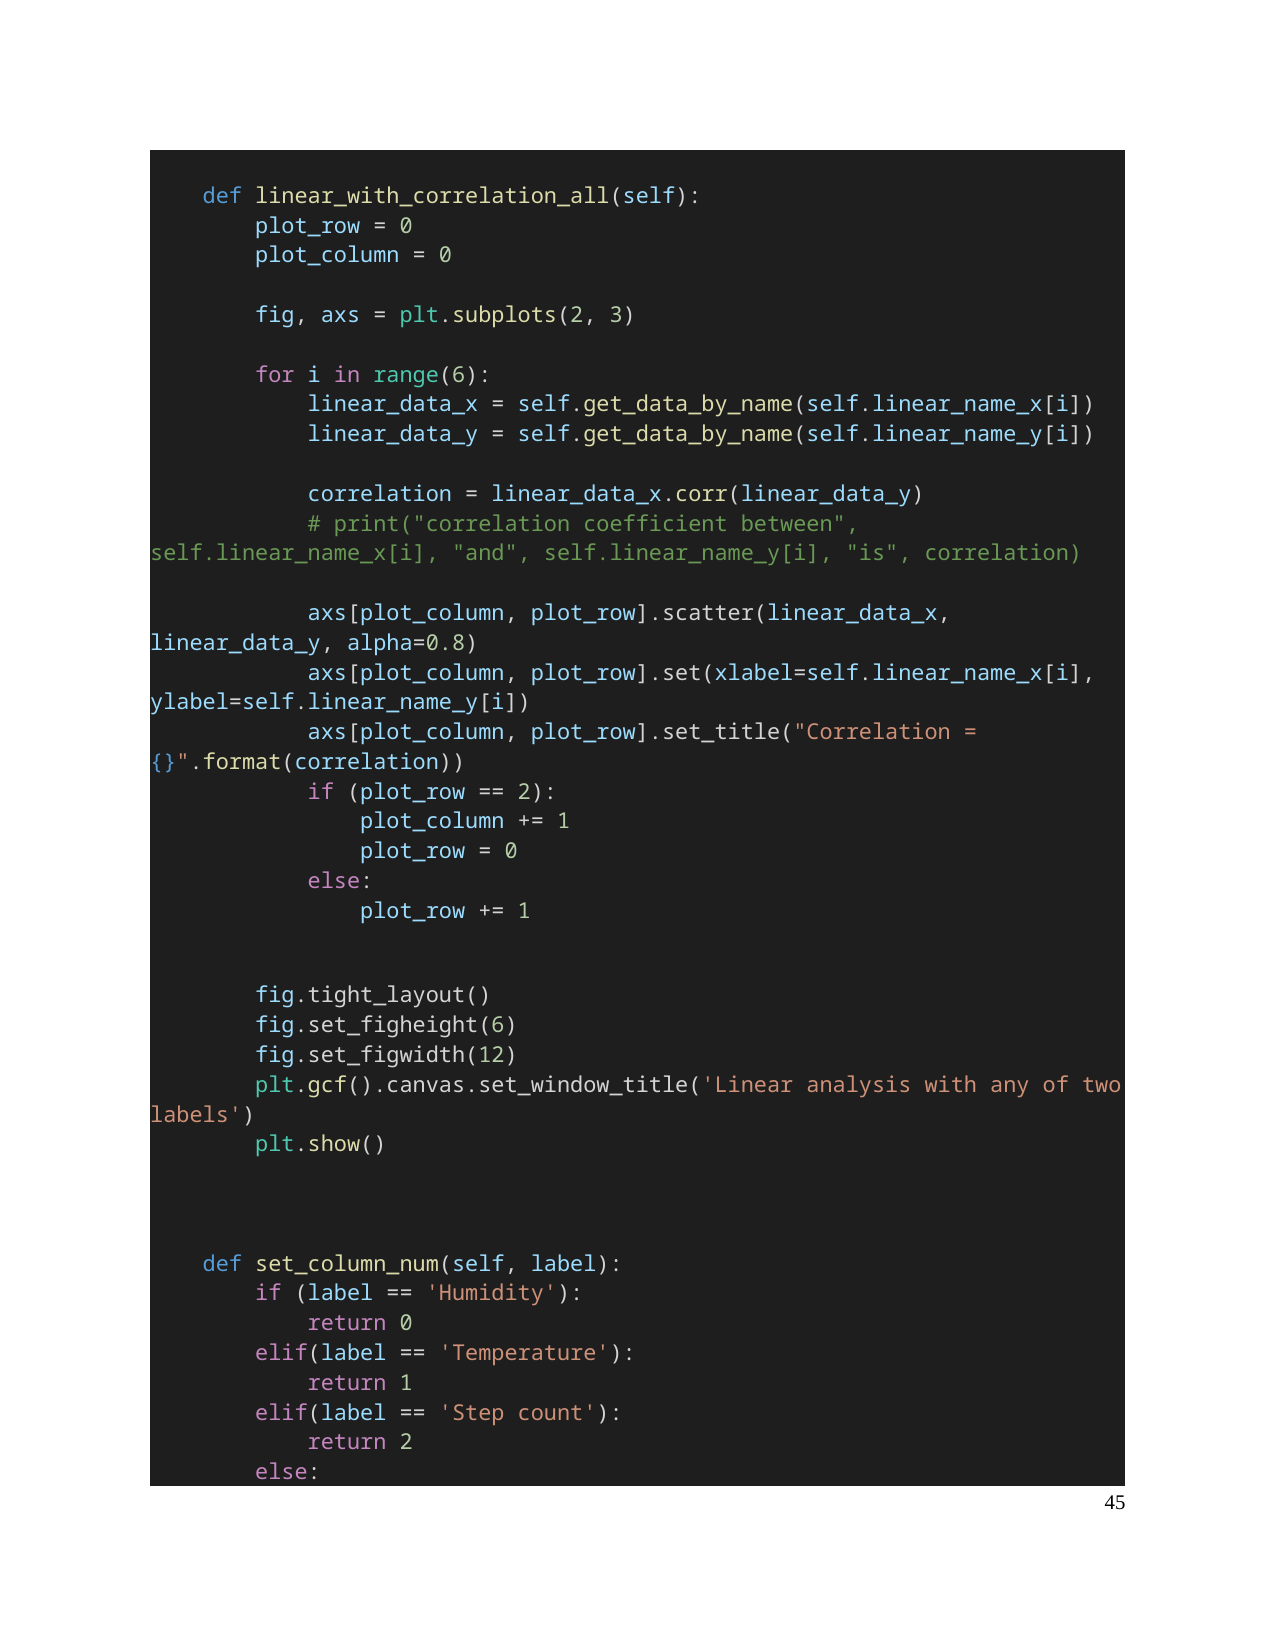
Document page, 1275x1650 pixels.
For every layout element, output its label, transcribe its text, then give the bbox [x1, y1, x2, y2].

text def set_column_num(self, label): [150, 1247, 1125, 1277]
text axs[plot_column, plot_row].scatter(linear_data_x, linear_data_y, alpha=0.8) [150, 597, 1125, 656]
text plot_row = 0 [150, 209, 1125, 239]
text axs[plot_column, plot_row].set(xlabel=self.linear_name_x[i], ylabel=self.linear_name_y[i]) [150, 656, 1125, 716]
text return 2 [150, 1426, 1125, 1456]
text plot_row += 1 [150, 895, 1125, 924]
text fig.tight_layout() [150, 979, 1125, 1009]
text else: [150, 1456, 1125, 1486]
text fig.set_figwidth(12) [150, 1039, 1125, 1069]
text if (label == 'Humidity'): [150, 1277, 1125, 1307]
text plot_column = 0 [150, 239, 1125, 269]
text plot_column += 1 [150, 805, 1125, 835]
text plt.show() [150, 1128, 1125, 1158]
text elif(label == 'Temperature'): [150, 1337, 1125, 1367]
text correlation = linear_data_x.corr(linear_data_y) [150, 478, 1125, 507]
text plot_row = 0 [150, 835, 1125, 865]
text for i in range(6): [150, 358, 1125, 388]
text return 0 [150, 1307, 1125, 1337]
text else: [150, 865, 1125, 895]
text elif(label == 'Step count'): [150, 1396, 1125, 1426]
text return 1 [150, 1367, 1125, 1396]
text plt.gcf().canvas.set_window_title('Linear analysis with any of two labels') [150, 1069, 1125, 1128]
text fig, axs = plt.subplots(2, 3) [150, 299, 1125, 329]
text def linear_with_correlation_all(self): [150, 180, 1125, 209]
text if (plot_row == 2): [150, 776, 1125, 805]
text axs[plot_column, plot_row].set_title("Correlation = {}".format(correlation)) [150, 716, 1125, 776]
text linear_data_x = self.get_data_by_name(self.linear_name_x[i]) [150, 388, 1125, 418]
text fig.set_figheight(6) [150, 1009, 1125, 1039]
text linear_data_y = self.get_data_by_name(self.linear_name_y[i]) [150, 418, 1125, 448]
text # print("correlation coefficient between", self.linear_name_x[i], "and", self.linear_name_y[i], "is", correlation) [150, 507, 1125, 567]
